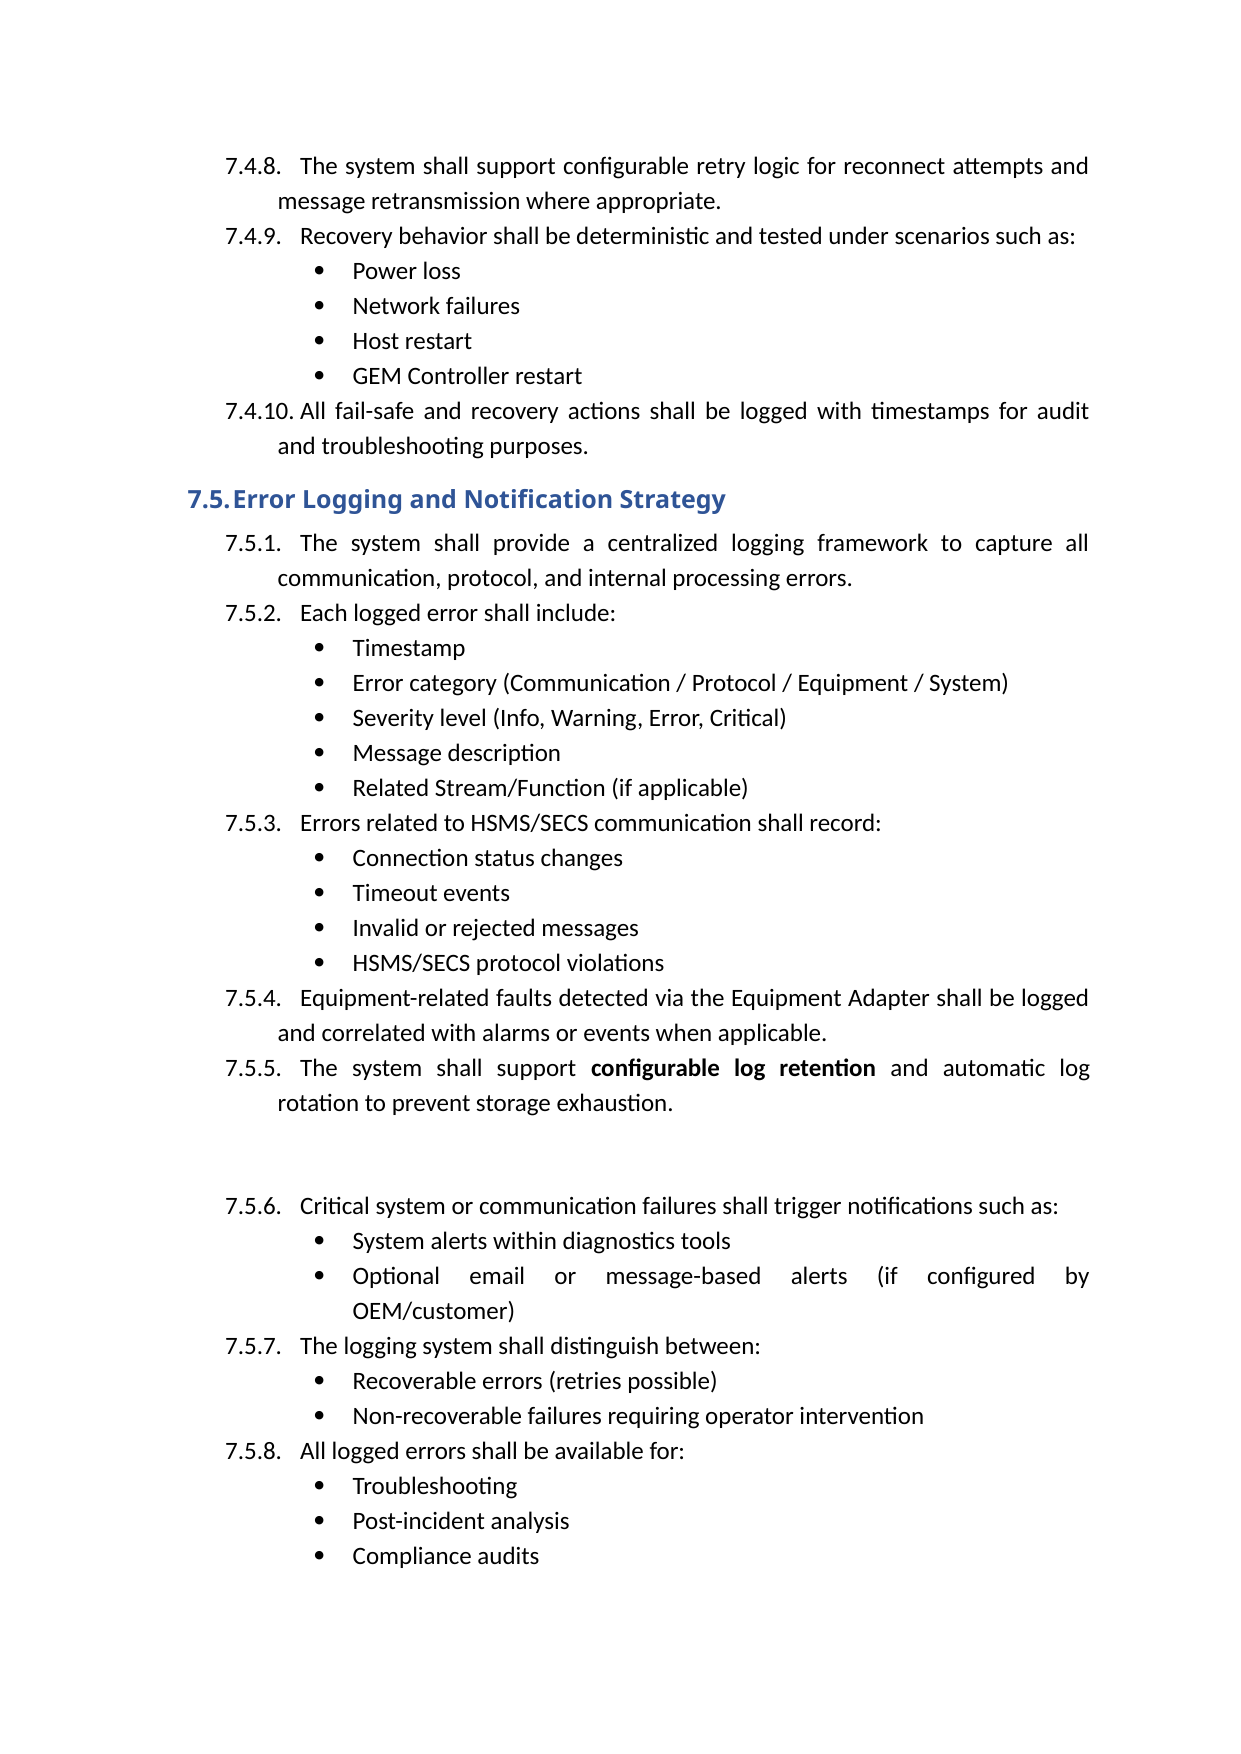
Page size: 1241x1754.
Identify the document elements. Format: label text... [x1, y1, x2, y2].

list Compliance audits [315, 1540, 1090, 1571]
subtitle Error Logging and Notification Strategy [187, 482, 1090, 516]
list Critical system or communication failures shall trigger notifications such as: [225, 1190, 1090, 1221]
list Errors related to HSMS/SECS communication shall record: [225, 807, 1090, 837]
list The system shall support configurable retry logic for reconnect attempts and message retransmission where appropriate. [225, 150, 1090, 216]
list Recovery behavior shall be deterministic and tested under scenarios such as: [225, 220, 1090, 251]
list System alerts within diagnostics tools [315, 1225, 1090, 1256]
list Invalid or rejected messages [315, 912, 1090, 942]
list Connection status changes [315, 842, 1090, 872]
list Power loss [315, 255, 1090, 286]
list Host restart [315, 325, 1090, 356]
list GEM Controller restart [315, 360, 1090, 391]
list Post-incident analysis [315, 1505, 1090, 1536]
list Recoverable errors (retries possible) [315, 1365, 1090, 1396]
list Message description [315, 737, 1090, 767]
list The system shall support configurable log retention and automatic log rotation to prevent storage exhaustion. [225, 1052, 1090, 1117]
list Network failures [315, 290, 1090, 321]
list Troubleshooting [315, 1470, 1090, 1501]
list Related Stream/Function (if applicable) [315, 772, 1090, 802]
list The logging system shall distinguish between: [225, 1330, 1090, 1361]
list Each logged error shall include: [225, 597, 1090, 627]
list Timeout events [315, 877, 1090, 907]
list Error category (Communication / Protocol / Equipment / System) [315, 667, 1090, 697]
list The system shall provide a centralized logging framework to capture all communication, protocol, and internal processing errors. [225, 527, 1090, 592]
list All fail-safe and recovery actions shall be logged with timestamps for audit and troubleshooting purposes. [225, 395, 1090, 461]
list All logged errors shall be available for: [225, 1435, 1090, 1466]
list Non-recoverable failures requiring operator intervention [315, 1400, 1090, 1431]
list HSMS/SECS protocol violations [315, 947, 1090, 977]
list Severity level (Info, Warning, Error, Critical) [315, 702, 1090, 732]
list Timestamp [315, 632, 1090, 662]
list Optional email or message-based alerts (if configured by OEM/customer) [315, 1260, 1090, 1326]
list Equipment-related faults detected via the Equipment Adapter shall be logged and correlated with alarms or events when applicable. [225, 982, 1090, 1047]
